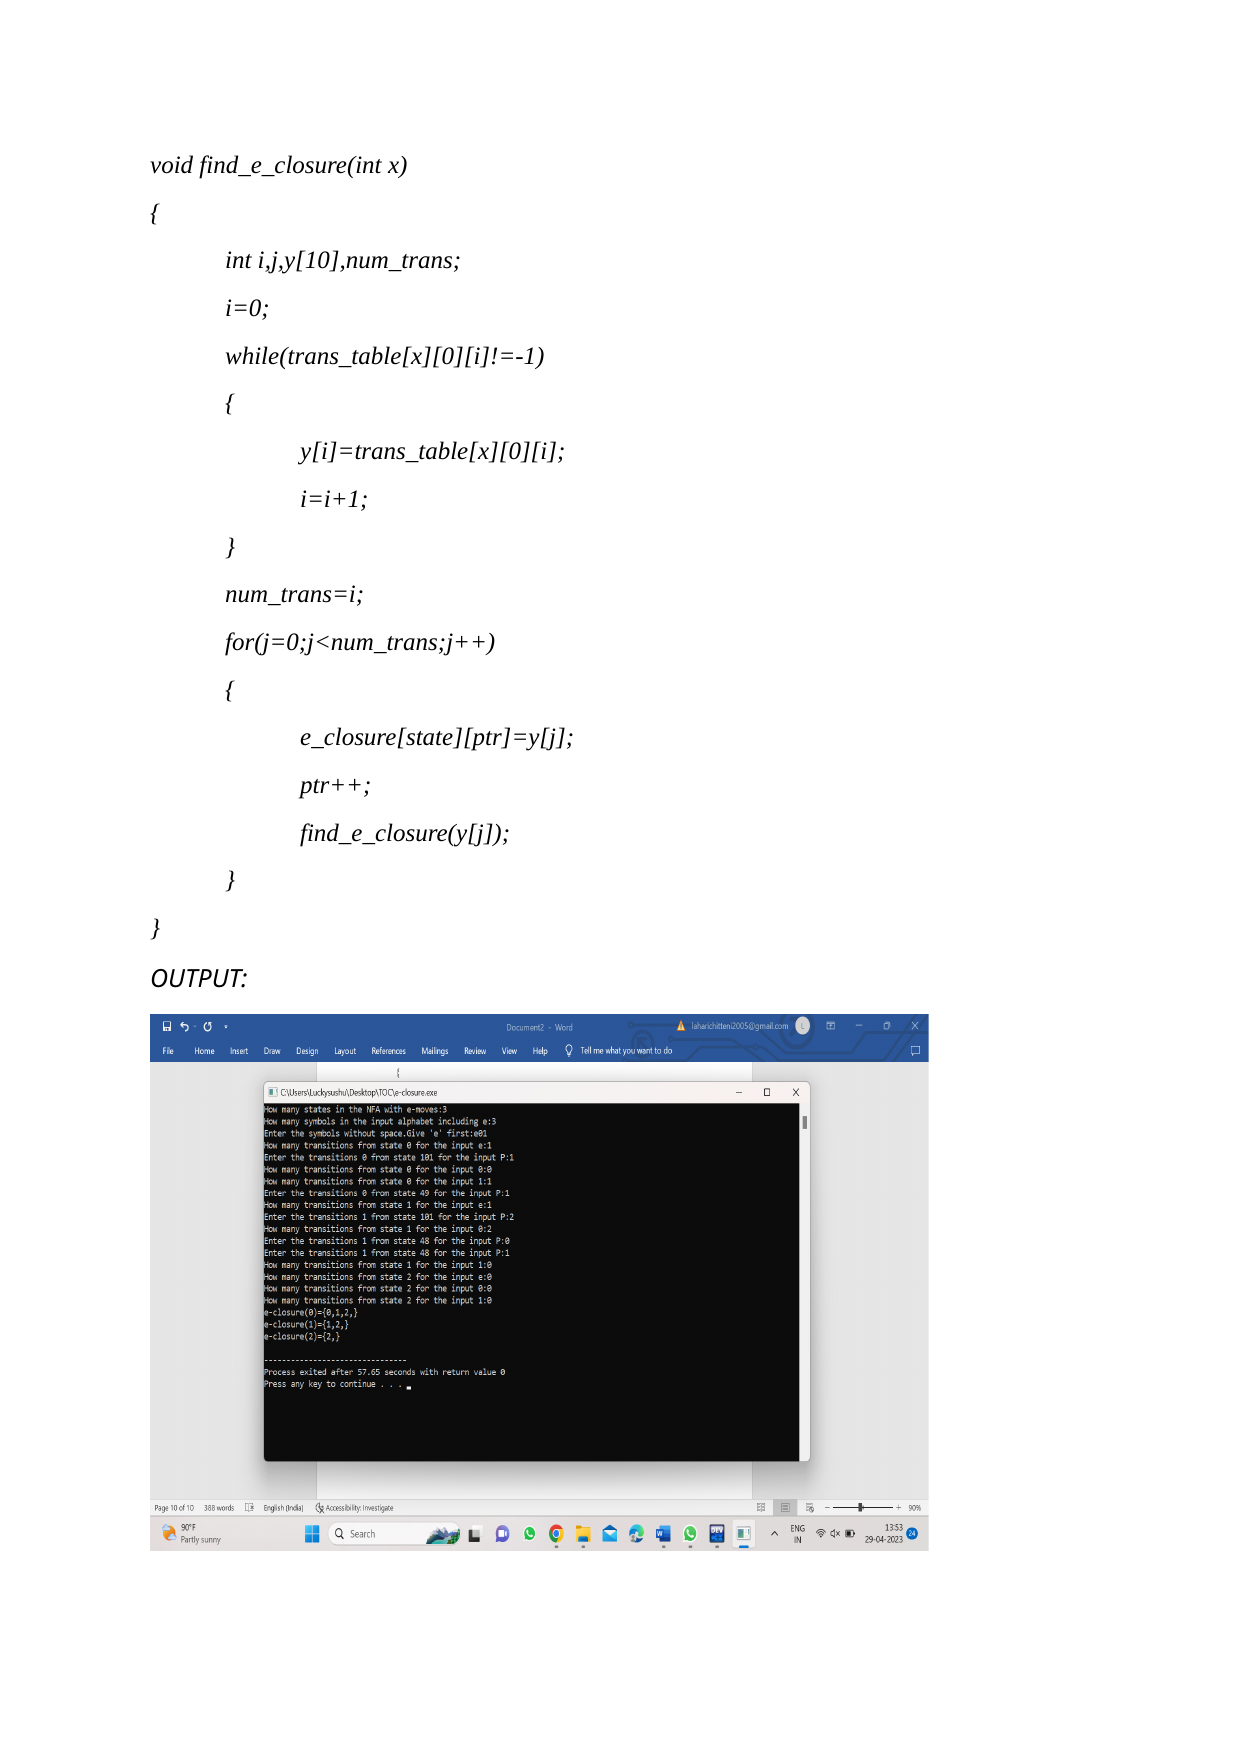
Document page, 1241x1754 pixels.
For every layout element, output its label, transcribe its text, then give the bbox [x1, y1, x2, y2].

text i=i+1; [150, 484, 1090, 513]
text int i,j,y[10],num_trans; [150, 245, 1090, 274]
text num_trans=i; [150, 579, 1090, 608]
text } [150, 913, 1090, 942]
text } [150, 866, 1090, 894]
text { [150, 198, 1090, 226]
text { [150, 675, 1090, 703]
text while(trans_table[x][0][i]!=-1) [150, 341, 1090, 369]
text void find_e_closure(int x) [150, 150, 1090, 179]
text e_closure[state][ptr]=y[j]; [150, 722, 1090, 751]
text y[i]=trans_table[x][0][i]; [150, 436, 1090, 465]
text ptr++; [150, 770, 1090, 799]
text for(j=0;j<num_trans;j++) [150, 627, 1090, 656]
text } [150, 532, 1090, 560]
text OUTPUT: [150, 961, 1090, 995]
text { [150, 388, 1090, 417]
picture [150, 1014, 929, 1551]
text i=0; [150, 293, 1090, 322]
text find_e_closure(y[j]); [150, 818, 1090, 847]
